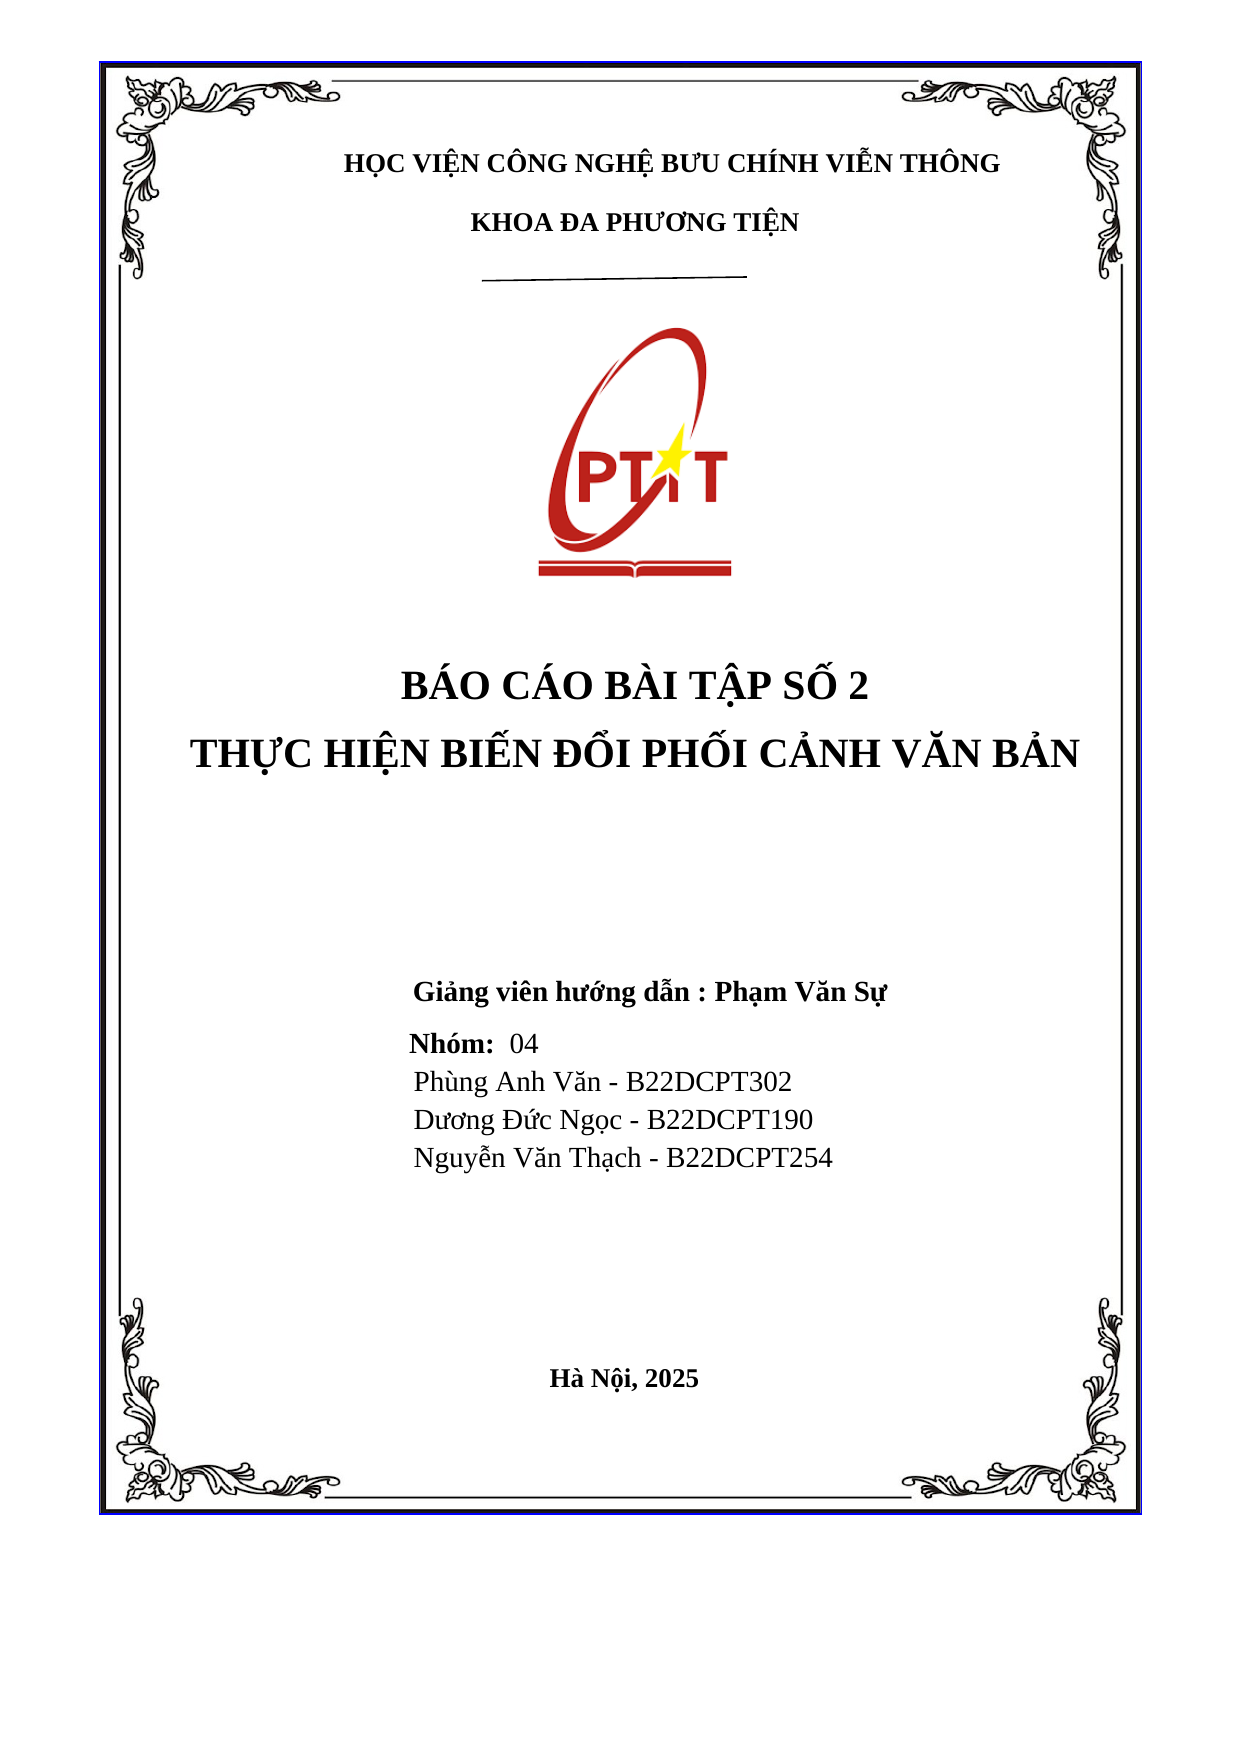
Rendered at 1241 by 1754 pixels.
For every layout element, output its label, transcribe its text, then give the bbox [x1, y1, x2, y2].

text KHOA ĐA PHƯƠNG TIỆN [148, 206, 1122, 237]
text Nhóm: 04 [371, 1027, 1122, 1060]
picture [100, 63, 1141, 1513]
text Giảng viên hướng dẫn : Phạm Văn Sự [369, 974, 915, 1007]
text Phùng Anh Văn - B22DCPT302 [413, 1064, 860, 1098]
text Nguyễn Văn Thạch - B22DCPT254 [413, 1140, 860, 1173]
text Dương Đức Ngọc - B22DCPT190 [413, 1102, 860, 1136]
text BÁO CÁO BÀI TẬP SỐ 2 [148, 661, 1122, 708]
text HỌC VIỆN CÔNG NGHỆ BƯU CHÍNH VIỄN THÔNG [148, 148, 1122, 179]
text THỰC HIỆN BIẾN ĐỔI PHỐI CẢNH VĂN BẢN [148, 729, 1122, 777]
text Hà Nội, 2025 [112, 1362, 1136, 1393]
